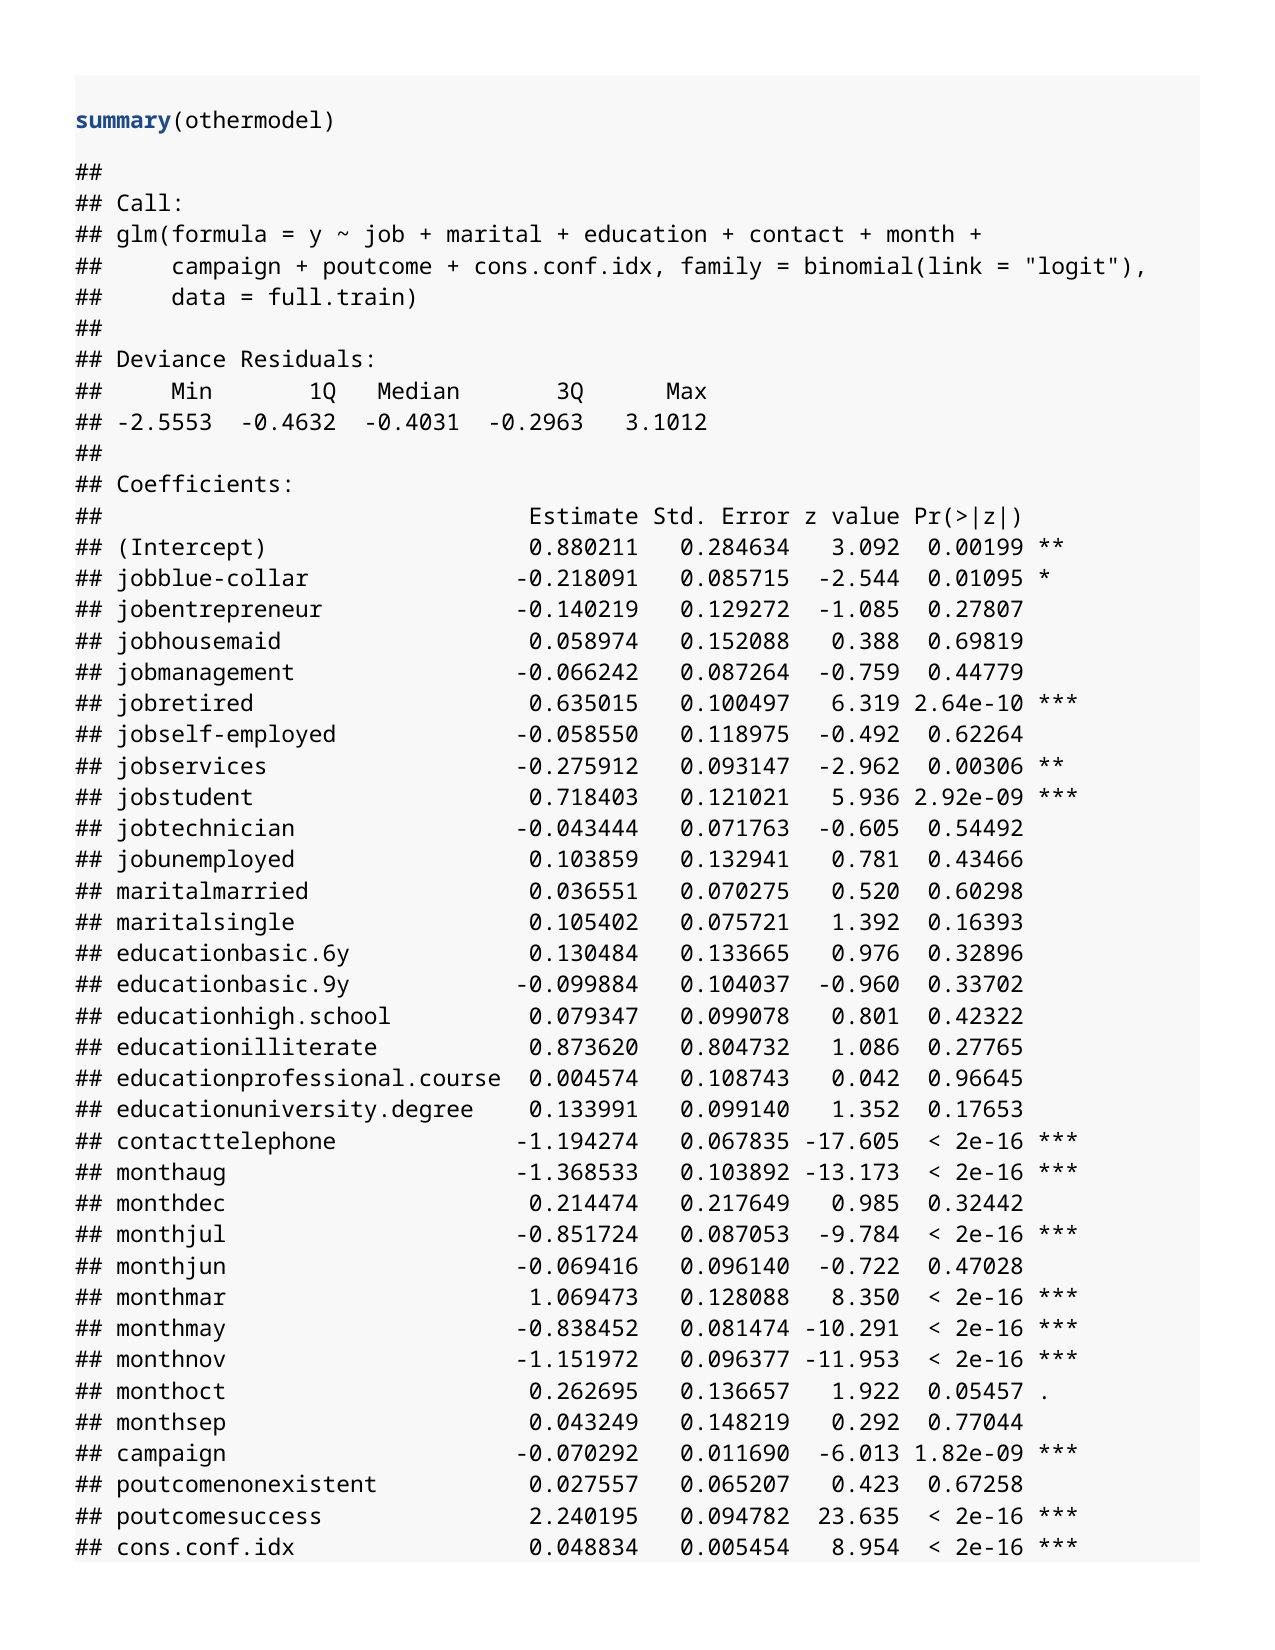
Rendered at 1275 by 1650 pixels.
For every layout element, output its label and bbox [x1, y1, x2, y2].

text [75, 156, 1200, 1562]
text [75, 75, 1200, 135]
